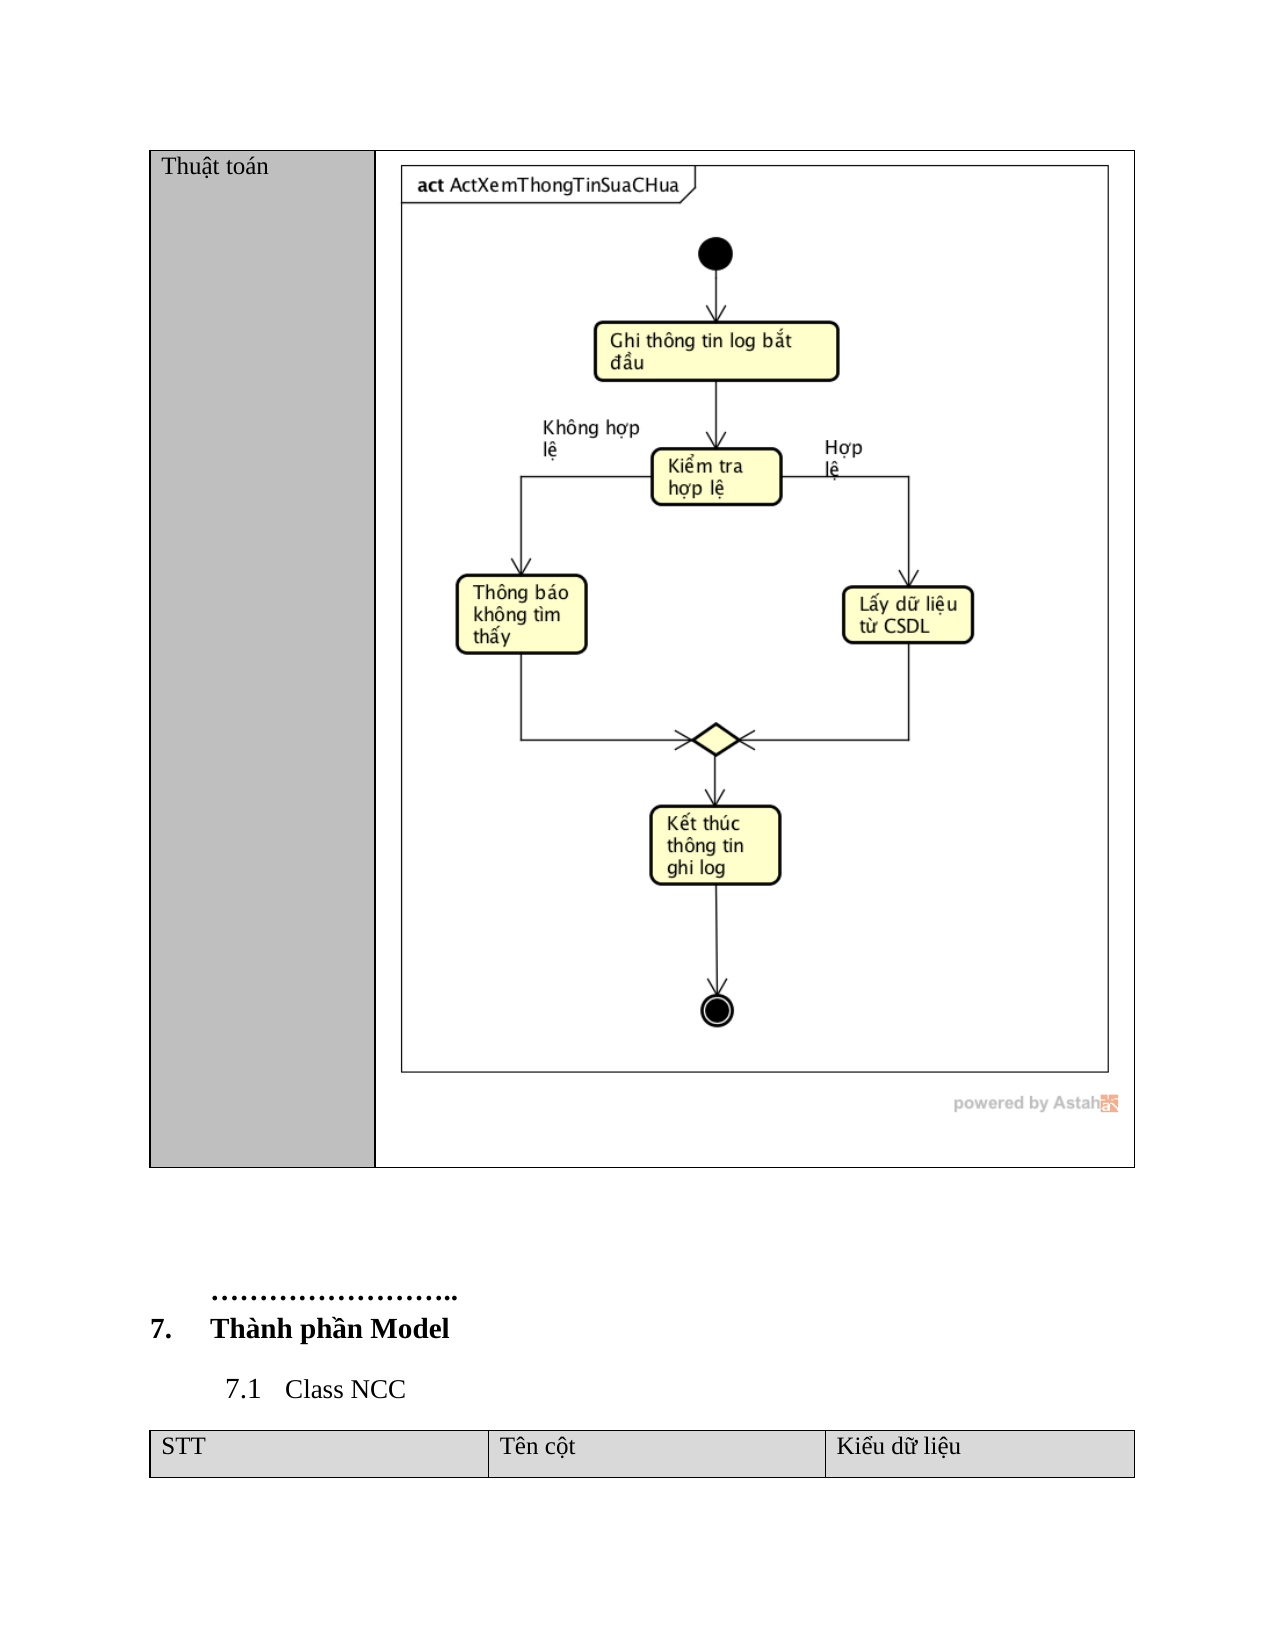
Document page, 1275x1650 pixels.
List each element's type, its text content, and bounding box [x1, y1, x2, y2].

table_header Tên cột [489, 1431, 825, 1477]
table_header STT [151, 1431, 488, 1477]
picture [386, 151, 1124, 1118]
table_header Kiểu dữ liệu [826, 1431, 1134, 1477]
title Thành phần Model [150, 1312, 1125, 1345]
text Class NCC [225, 1371, 1125, 1404]
title …………………….. [210, 1273, 1125, 1307]
table_cell Thuật toán [151, 151, 374, 1167]
table_cell [376, 151, 1134, 1167]
